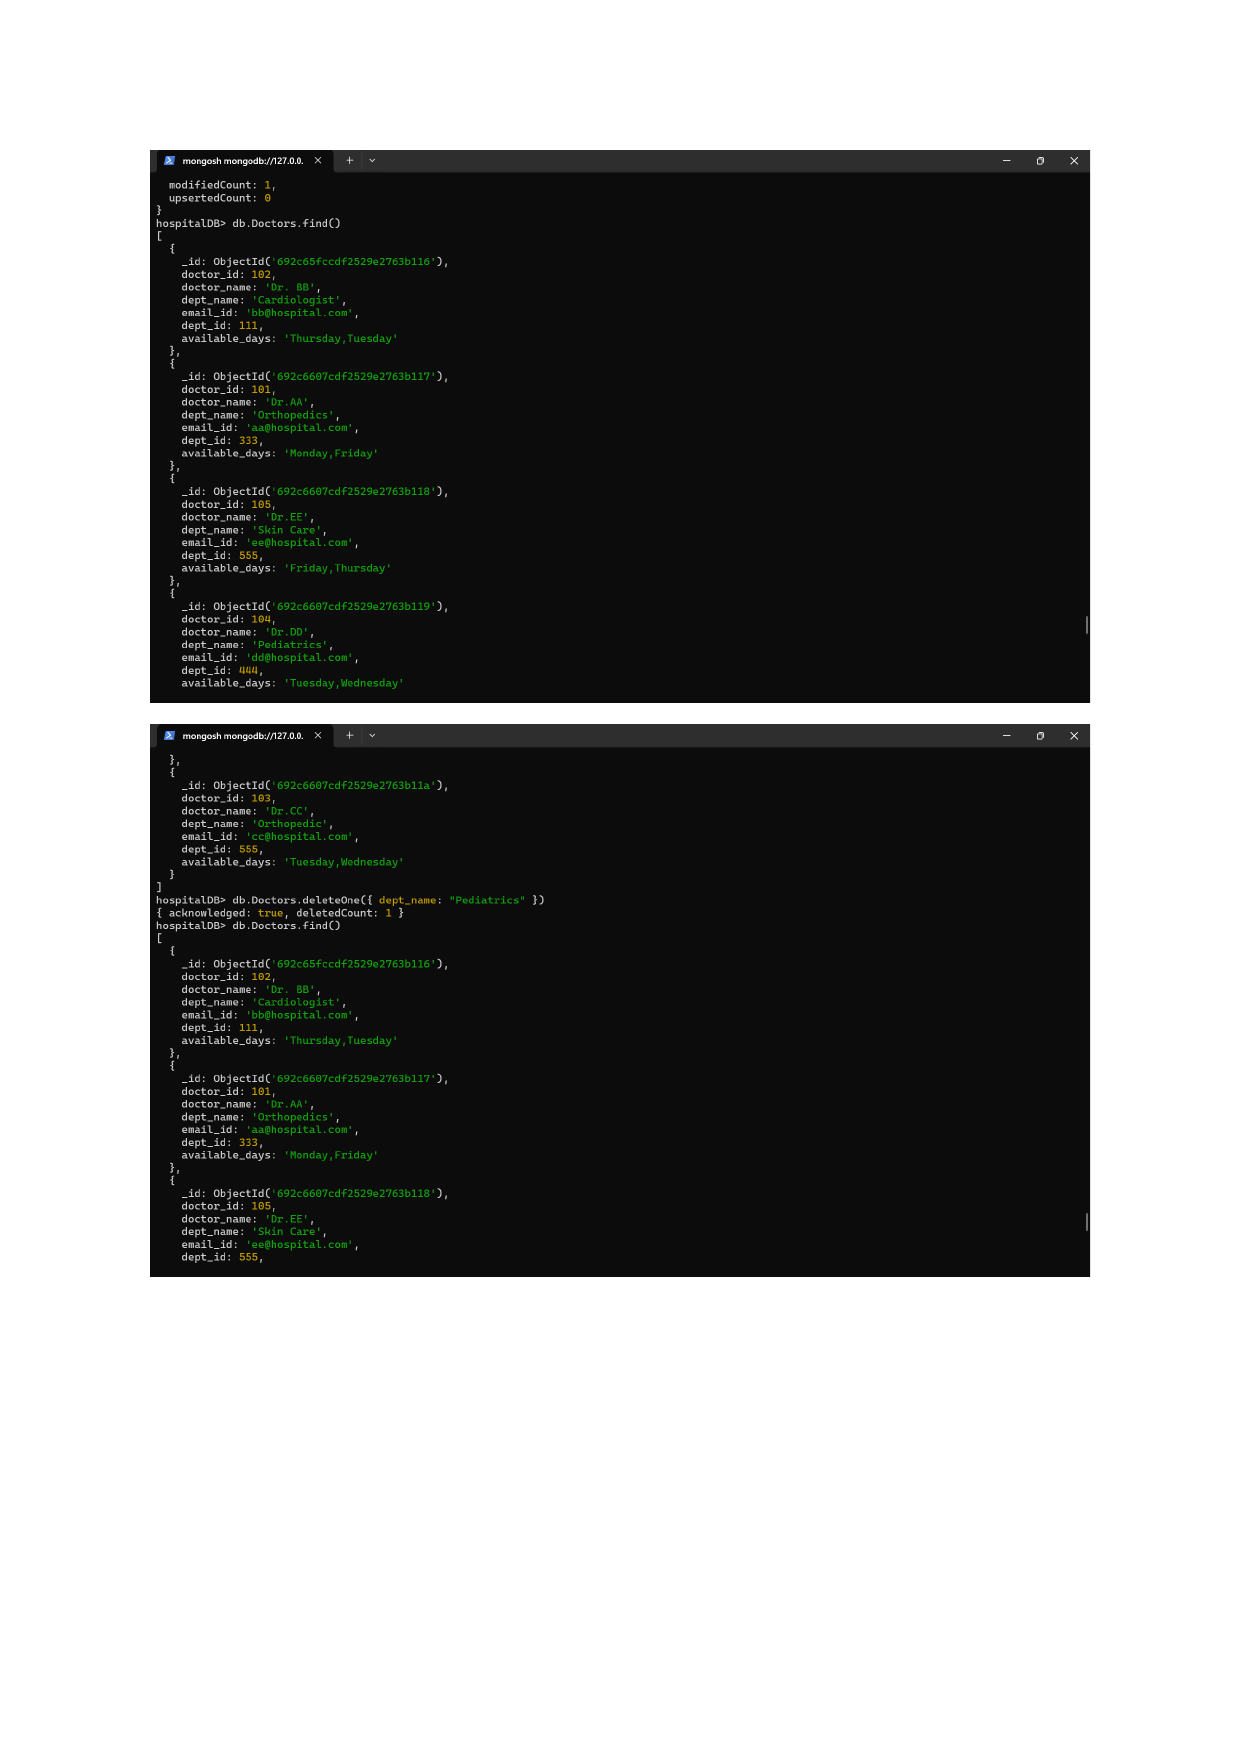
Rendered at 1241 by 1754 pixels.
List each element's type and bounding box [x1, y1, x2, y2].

picture [150, 724, 1091, 1277]
picture [150, 150, 1091, 703]
